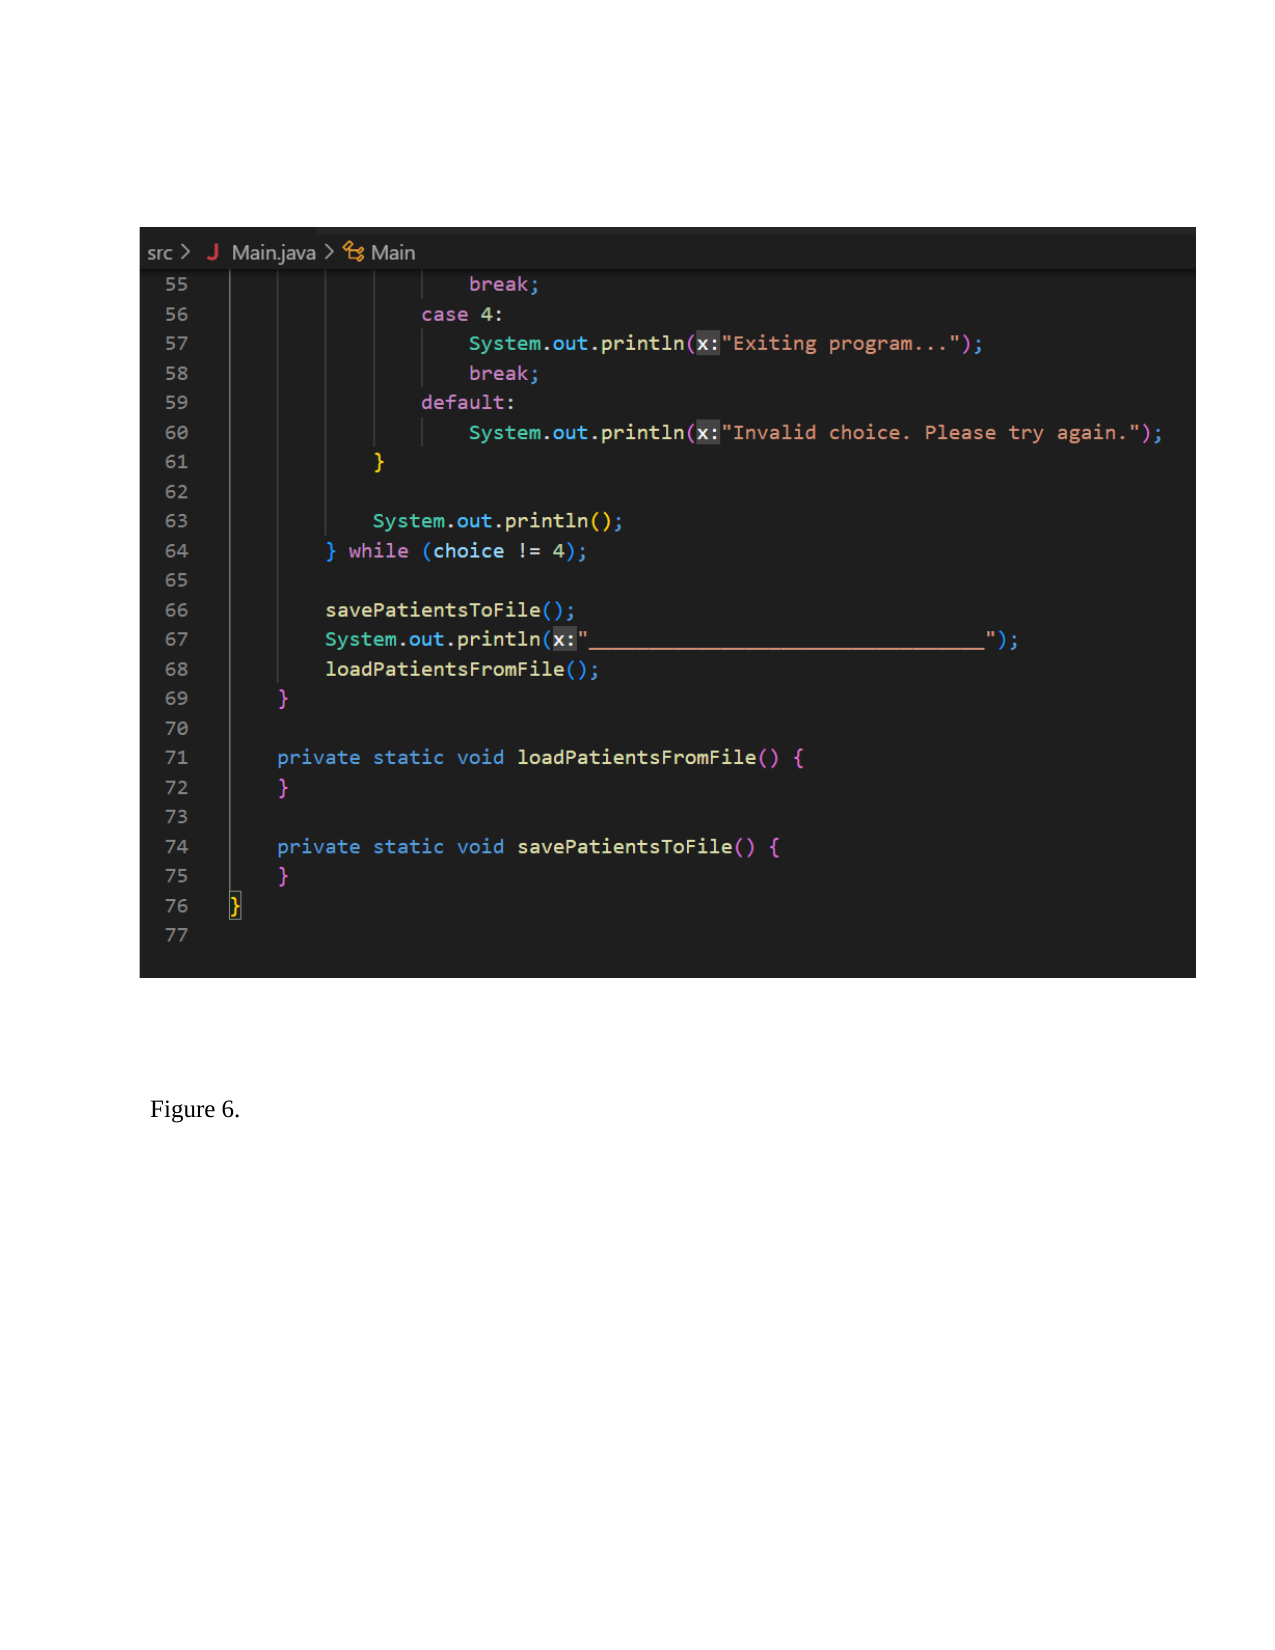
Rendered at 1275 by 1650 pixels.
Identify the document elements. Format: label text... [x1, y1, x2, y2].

picture [139, 227, 1196, 978]
text Figure 6. [150, 1094, 1125, 1123]
